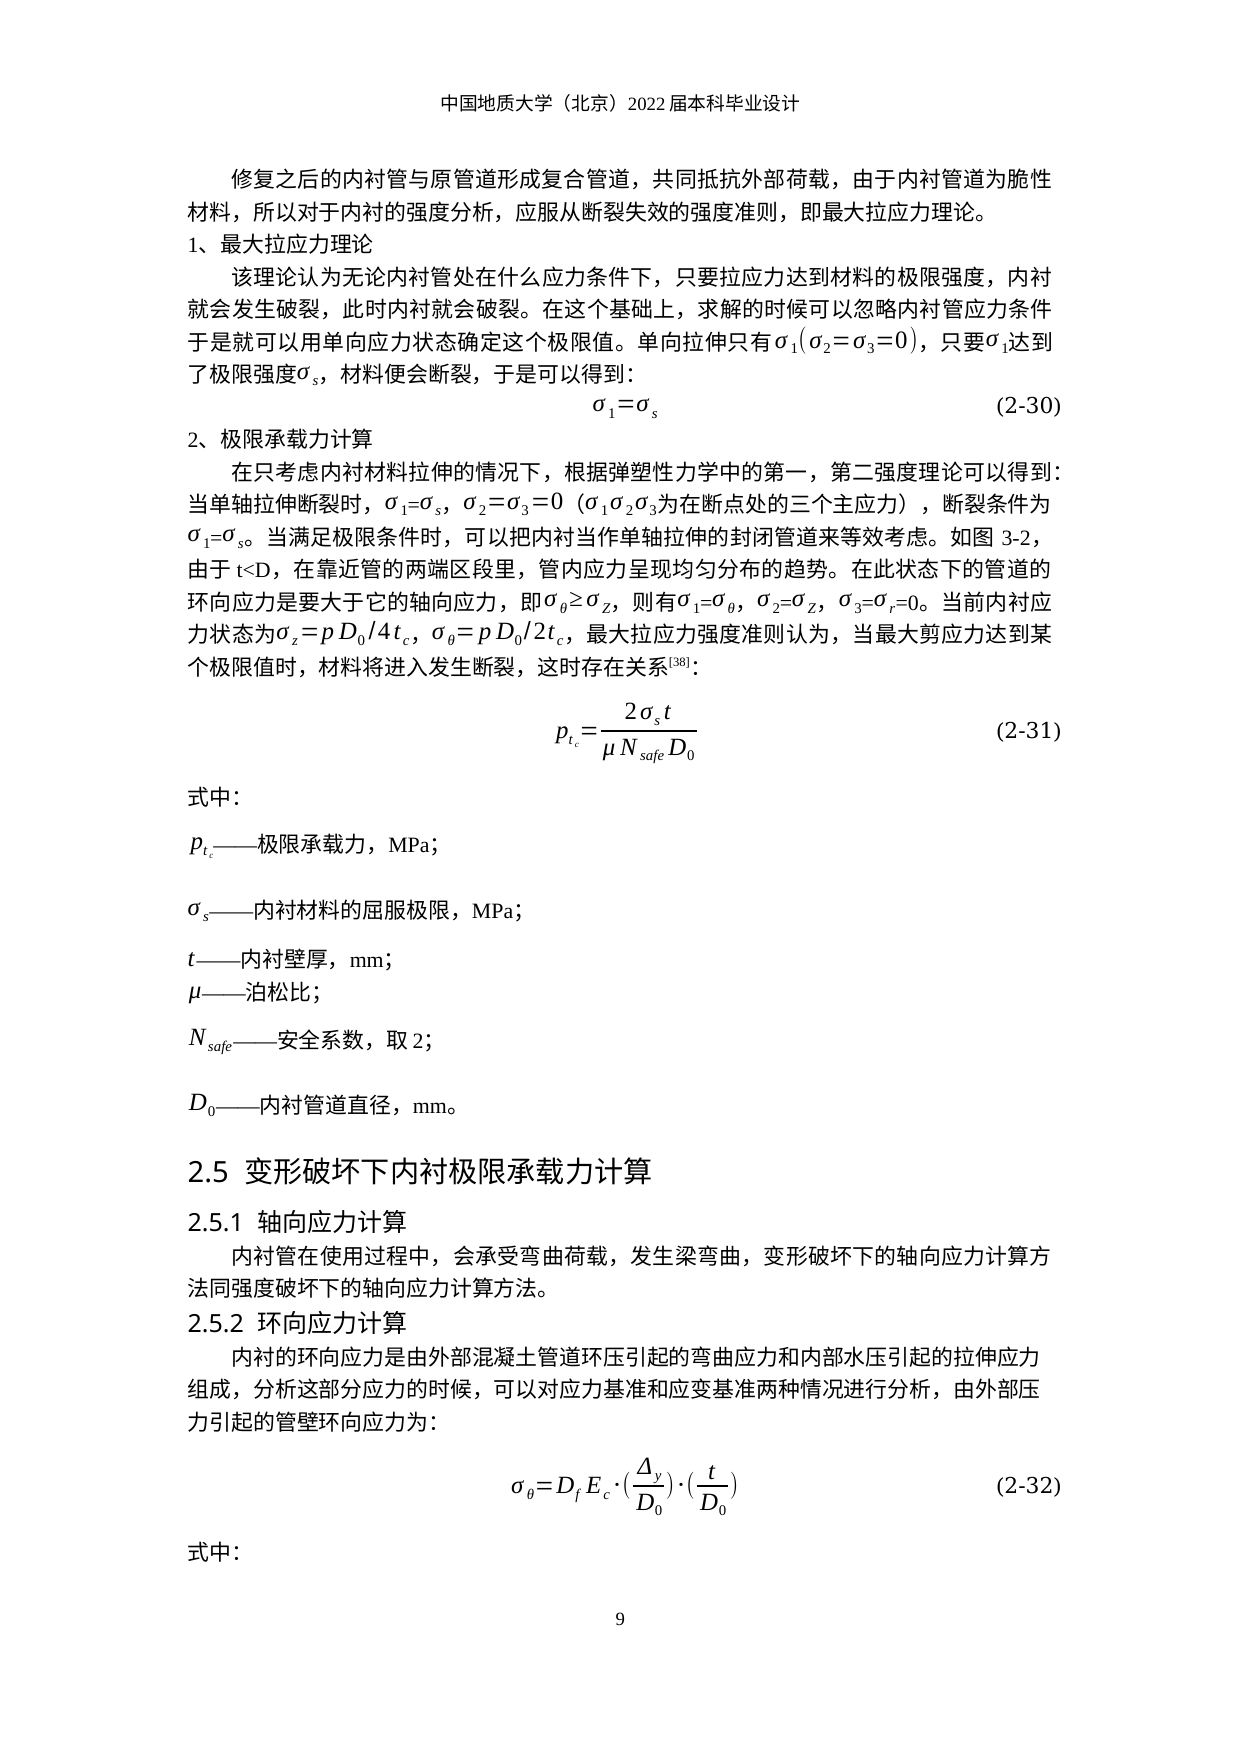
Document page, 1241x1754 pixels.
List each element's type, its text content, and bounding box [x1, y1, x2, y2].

text 式中： [187, 779, 1053, 812]
text (2-32) [187, 1437, 1053, 1534]
text ——内衬管道直径，mm。 [187, 1072, 1053, 1137]
text ——泊松比； [187, 974, 1053, 1007]
text ——极限承载力，MPa； [187, 812, 1053, 877]
text 内衬管在使用过程中，会承受弯曲荷载，发生梁弯曲，变形破坏下的轴向应力计算方法同强度破坏下的轴向应力计算方法。 [187, 1238, 1053, 1303]
text ——安全系数，取2； [187, 1007, 1053, 1072]
subtitle 2.5.2 环向应力计算 [187, 1303, 1053, 1339]
text 2、极限承载力计算 [187, 422, 1053, 454]
text 该理论认为无论内衬管处在什么应力条件下，只要拉应力达到材料的极限强度，内衬就会发生破裂，此时内衬就会破裂。在这个基础上，求解的时候可以忽略内衬管应力条件，于是就可以用单向应力状态确定这个极限值。单向拉伸只有，只要达到了极限强度，材料便会断裂，于是可以得到： [187, 259, 1053, 389]
text 在只考虑内衬材料拉伸的情况下，根据弹塑性力学中的第一，第二强度理论可以得到：当单轴拉伸断裂时，=，（为在断点处的三个主应力），断裂条件为=。当满足极限条件时，可以把内衬当作单轴拉伸的封闭管道来等效考虑。如图3-2，由于t<D，在靠近管的两端区段里，管内应力呈现均匀分布的趋势。在此状态下的管道的环向应力是要大于它的轴向应力，即，则有=，=，==0。当前内衬应力状态为，，最大拉应力强度准则认为，当最大剪应力达到某个极限值时，材料将进入发生断裂，这时存在关系[38]： [187, 454, 1053, 682]
text 1、最大拉应力理论 [187, 227, 1053, 259]
subtitle 2.5 变形破坏下内衬极限承载力计算 [187, 1137, 1053, 1202]
text (2-31) [187, 682, 1053, 779]
text ——内衬壁厚，mm； [187, 942, 1053, 974]
text (2-30) [187, 389, 1053, 422]
text 式中： [187, 1534, 1053, 1567]
text 修复之后的内衬管与原管道形成复合管道，共同抵抗外部荷载，由于内衬管道为脆性材料，所以对于内衬的强度分析，应服从断裂失效的强度准则，即最大拉应力理论。 [187, 162, 1053, 227]
subtitle 2.5.1 轴向应力计算 [187, 1202, 1053, 1238]
text ——内衬材料的屈服极限，MPa； [187, 877, 1053, 942]
text 内衬的环向应力是由外部混凝土管道环压引起的弯曲应力和内部水压引起的拉伸应力组成，分析这部分应力的时候，可以对应力基准和应变基准两种情况进行分析，由外部压力引起的管壁环向应力为： [187, 1339, 1053, 1437]
